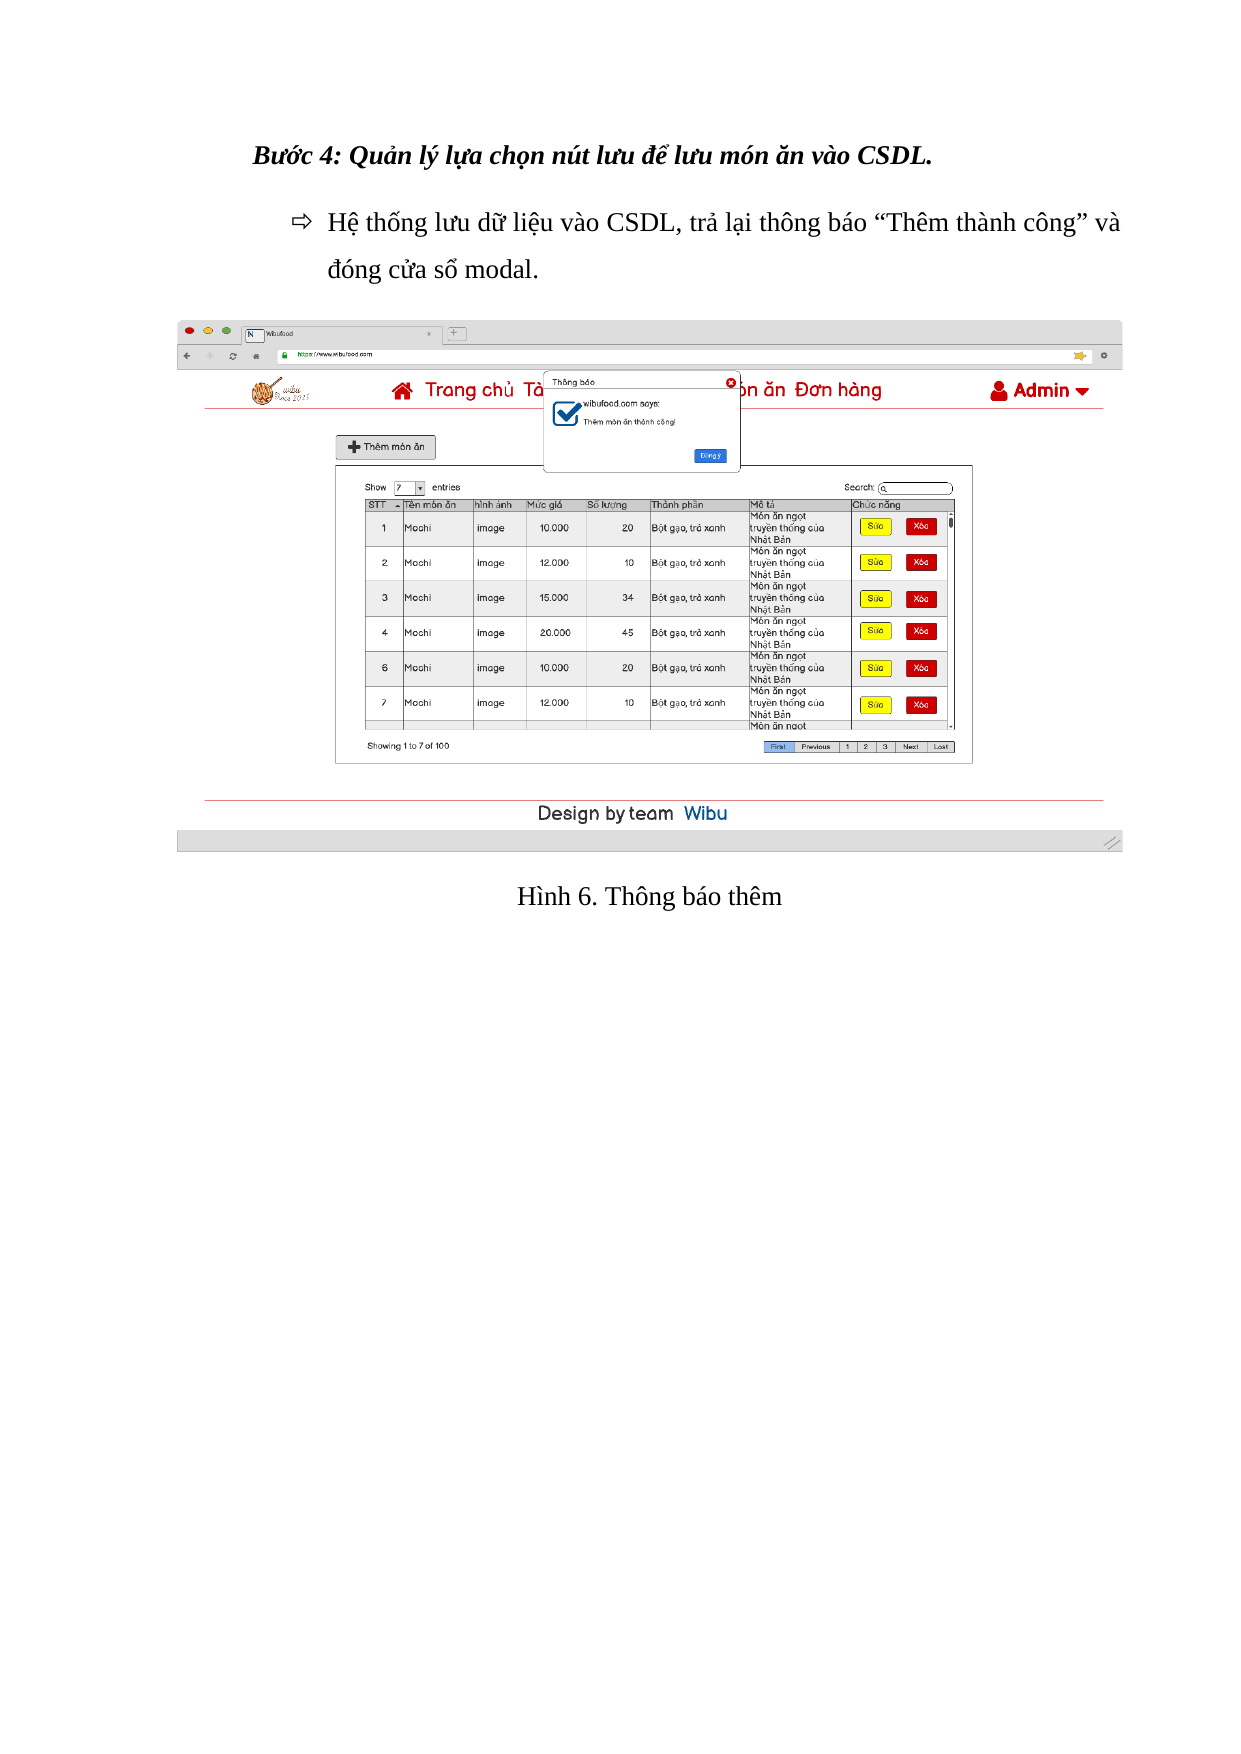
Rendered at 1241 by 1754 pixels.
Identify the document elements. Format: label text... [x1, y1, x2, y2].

text Bước 4: Quản lý lựa chọn nút lưu để lưu món ăn vào CSDL. [222, 139, 1122, 170]
picture [177, 320, 1123, 852]
list Hệ thống lưu dữ liệu vào CSDL, trả lại thông báo “Thêm thành công” và đóng cửa sổ modal. [290, 206, 1122, 284]
text Hình 6. Thông báo thêm [177, 880, 1122, 911]
